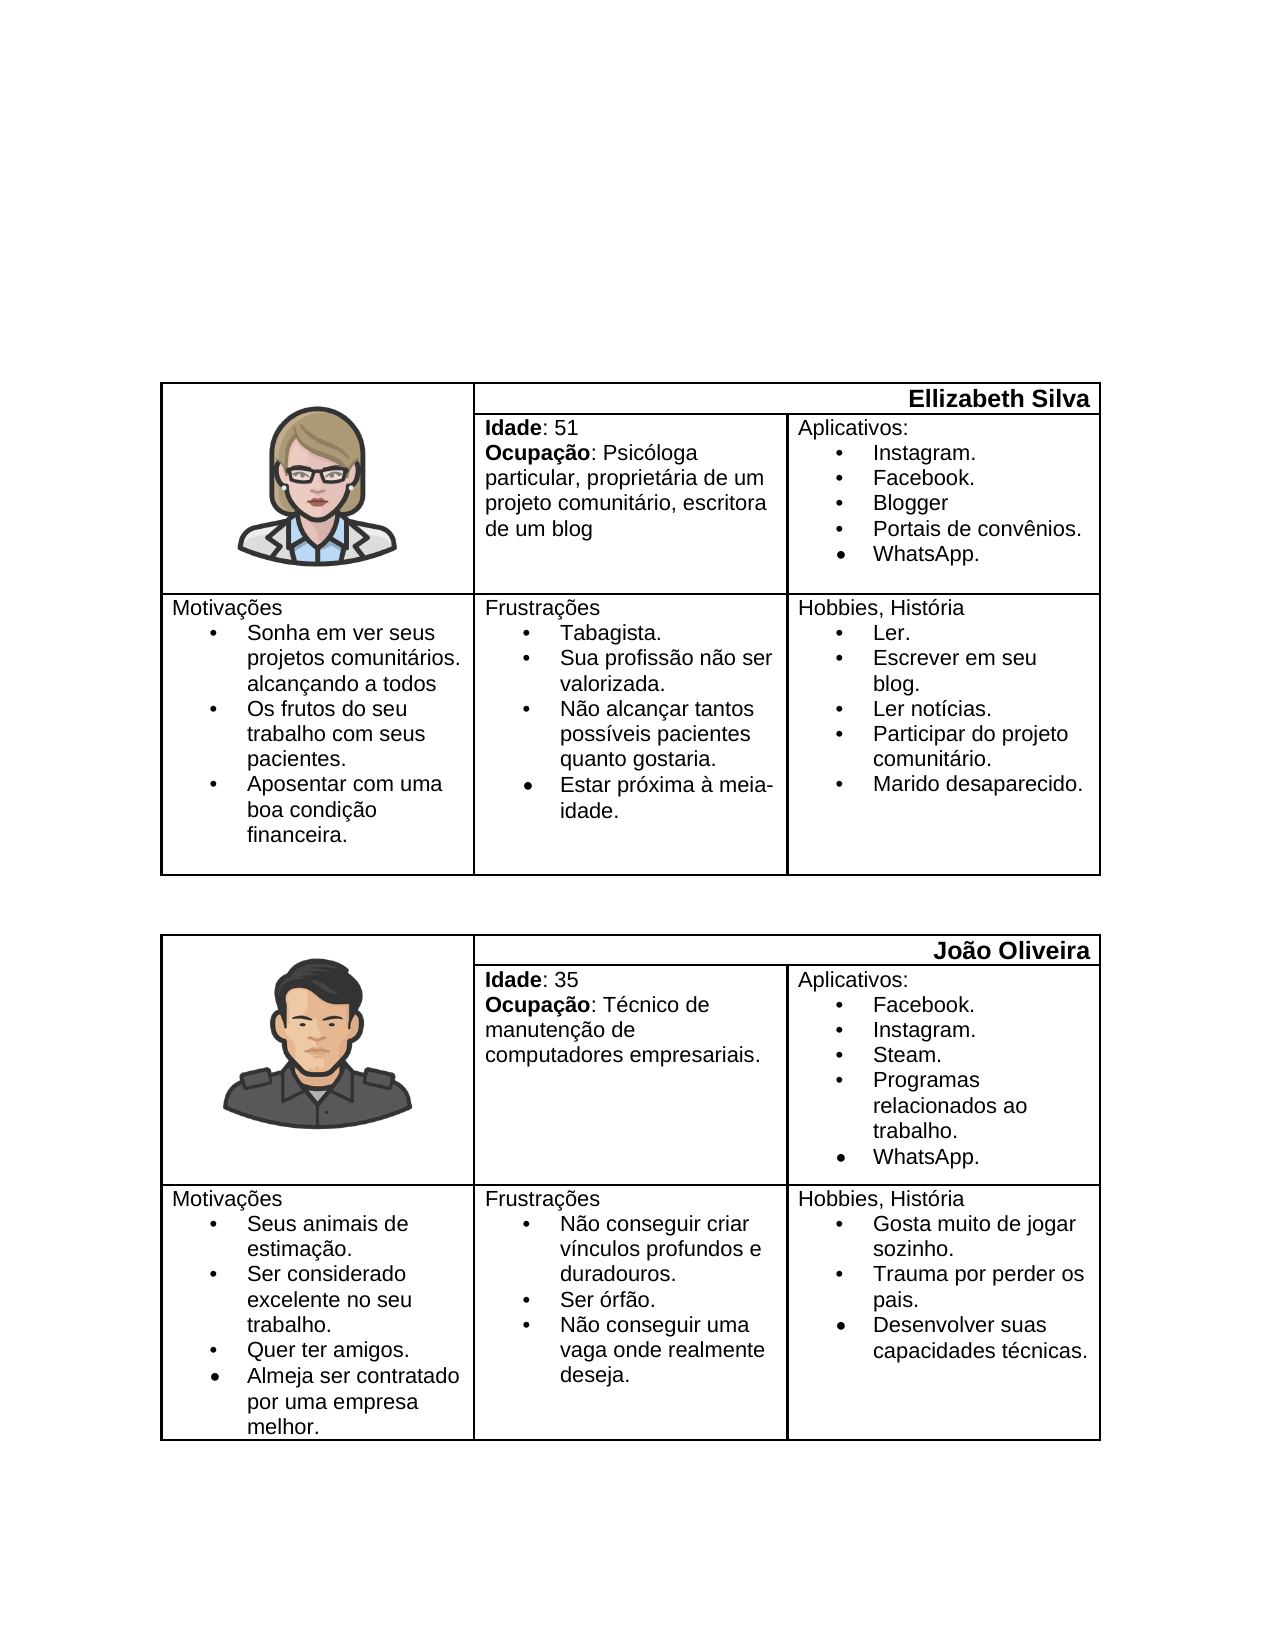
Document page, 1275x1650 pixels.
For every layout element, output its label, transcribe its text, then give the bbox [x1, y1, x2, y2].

table_cell Aplicativos: Instagram. Facebook. Blogger Portais de convênios. WhatsApp. [789, 415, 1099, 593]
table_cell Hobbies, História Ler. Escrever em seu blog. Ler notícias. Participar do projeto comunitário. Marido desaparecido. [789, 595, 1099, 873]
table_cell Aplicativos: Facebook. Instagram. Steam. Programas relacionados ao trabalho. WhatsApp. [789, 966, 1099, 1183]
table_cell Frustrações Não conseguir criar vínculos profundos e duradouros. Ser órfão. Não conseguir uma vaga onde realmente deseja. [475, 1186, 786, 1439]
table_cell Motivações Seus animais de estimação. Ser considerado excelente no seu trabalho. Quer ter amigos. Almeja ser contratado por uma empresa melhor. [163, 1186, 473, 1439]
table_cell Idade: 35 Ocupação: Técnico de manutenção de computadores empresariais. [475, 966, 786, 1183]
table_header Ellizabeth Silva [475, 384, 1099, 412]
table_cell Hobbies, História Gosta muito de jogar sozinho. Trauma por perder os pais. Desenvolver suas capacidades técnicas. [789, 1186, 1099, 1439]
table_cell Idade: 51 Ocupação: Psicóloga particular, proprietária de um projeto comunitário, escritora de um blog [475, 415, 786, 593]
table_header [163, 936, 473, 1183]
picture [212, 935, 424, 1150]
picture [214, 383, 422, 589]
table_header [163, 384, 473, 593]
table_cell Motivações Sonha em ver seus projetos comunitários. alcançando a todos Os frutos do seu trabalho com seus pacientes. Aposentar com uma boa condição financeira. [163, 595, 473, 873]
table_header João Oliveira [475, 936, 1099, 964]
table_cell Frustrações Tabagista. Sua profissão não ser valorizada. Não alcançar tantos possíveis pacientes quanto gostaria. Estar próxima à meia-idade. [475, 595, 786, 873]
